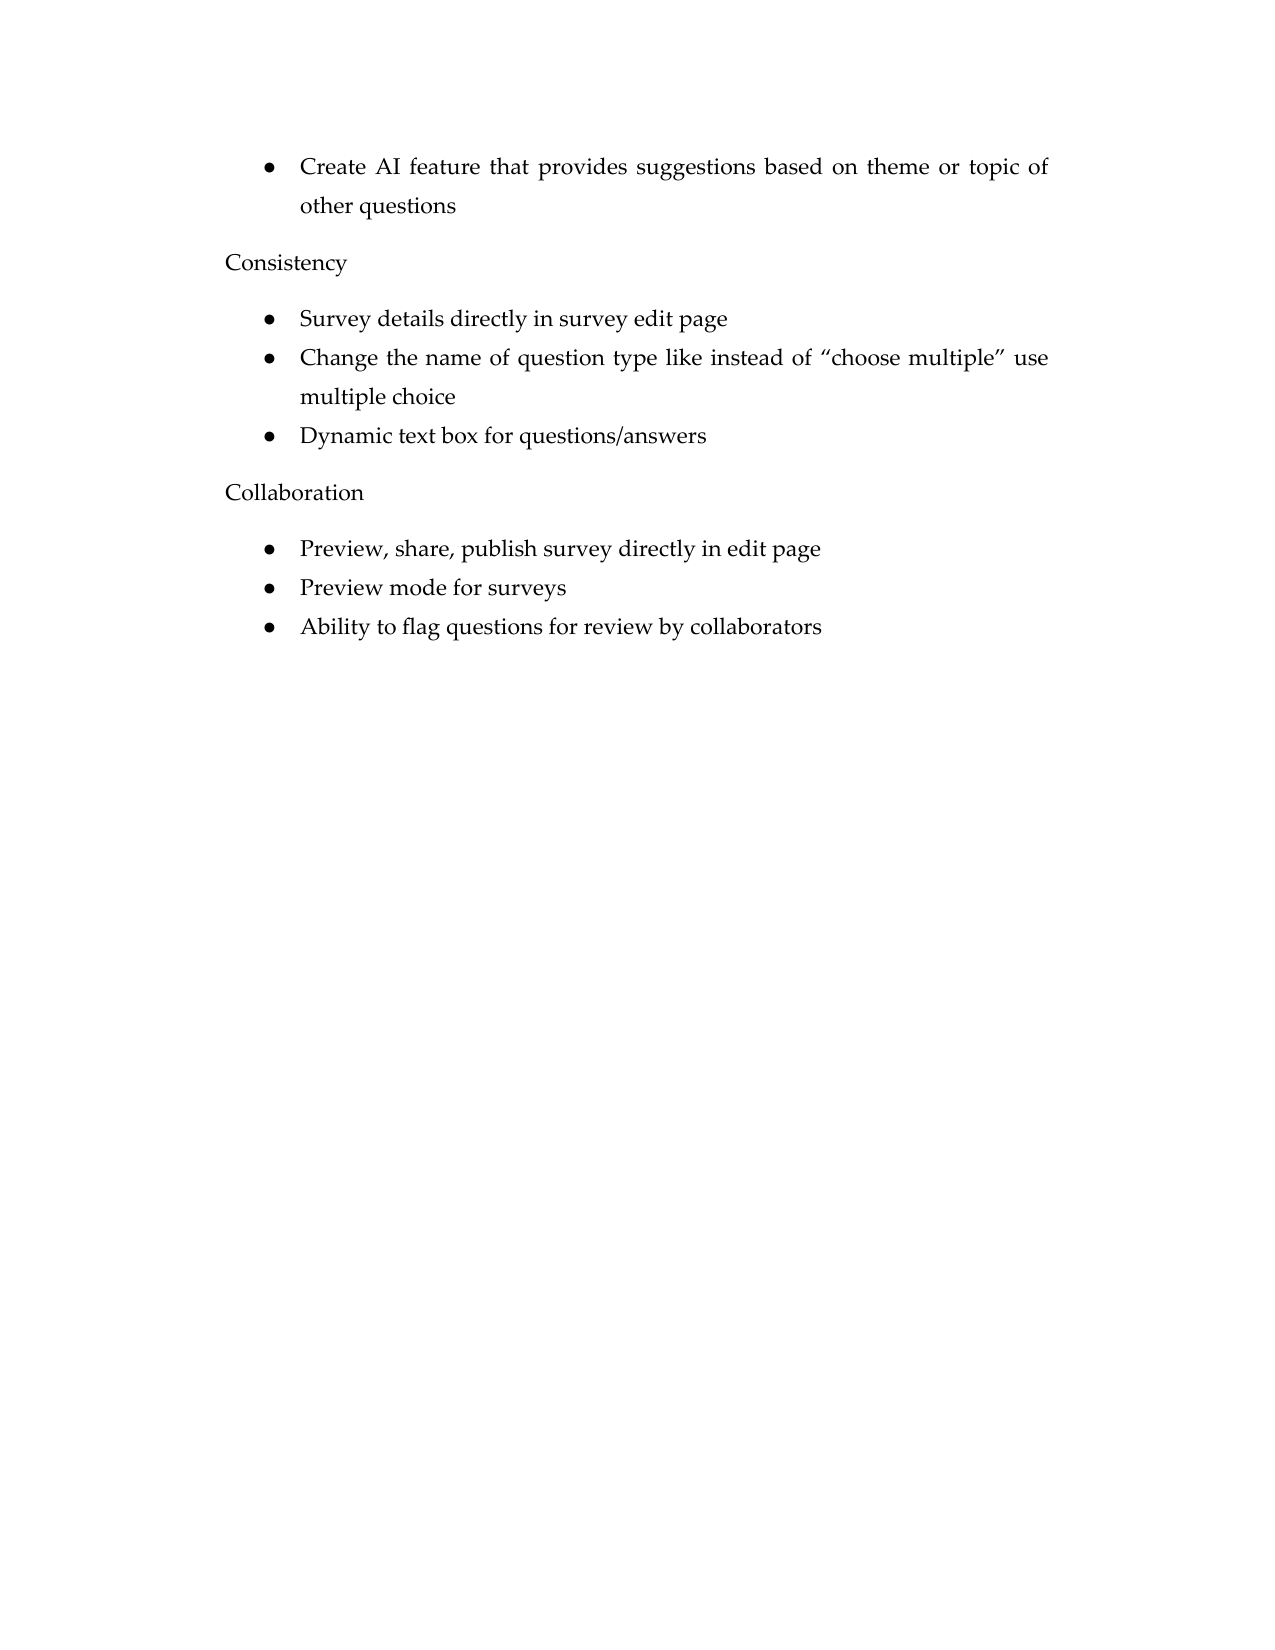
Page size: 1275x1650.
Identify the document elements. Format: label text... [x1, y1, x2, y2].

list Ability to flag questions for review by collaborators [262, 610, 1050, 641]
text Consistency [225, 246, 1050, 277]
list Survey details directly in survey edit page [262, 302, 1050, 333]
text Collaboration [225, 476, 1050, 507]
list Preview, share, publish survey directly in edit page [262, 532, 1050, 563]
list Dynamic text box for questions/answers [262, 419, 1050, 450]
list Change the name of question type like instead of “choose multiple” use multiple choice [262, 341, 1050, 411]
list Preview mode for surveys [262, 571, 1050, 602]
list Create AI feature that provides suggestions based on theme or topic of other questions [262, 150, 1050, 220]
